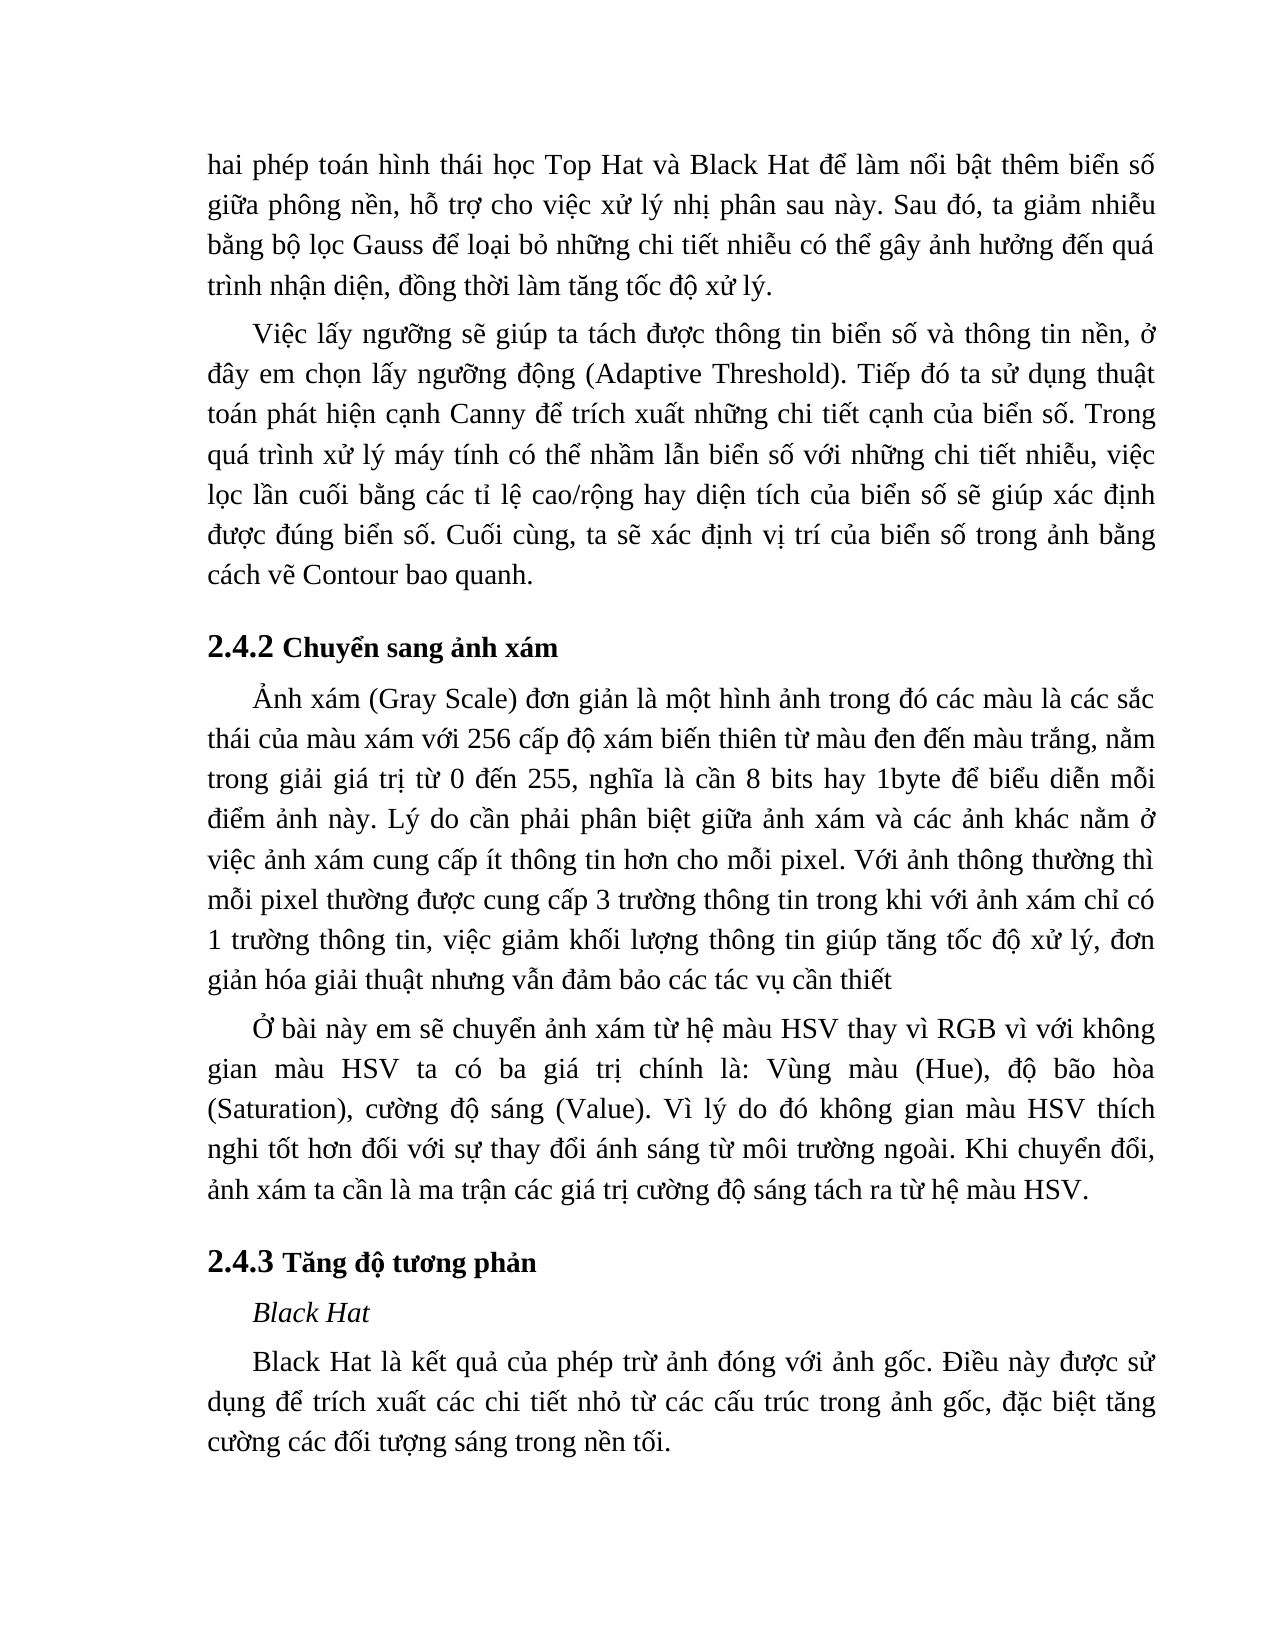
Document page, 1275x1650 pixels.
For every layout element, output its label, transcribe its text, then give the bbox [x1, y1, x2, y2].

text Ở bài này em sẽ chuyển ảnh xám từ hệ màu HSV thay vì RGB vì với không gian màu HSV ta có ba giá trị chính là: Vùng màu (Hue), độ bão hòa (Saturation), cường độ sáng (Value). Vì lý do đó không gian màu HSV thích nghi tốt hơn đối với sự thay đổi ánh sáng từ môi trường ngoài. Khi chuyển đổi, ảnh xám ta cần là ma trận các giá trị cường độ sáng tách ra từ hệ màu HSV. [207, 1011, 1156, 1205]
text Việc lấy ngưỡng sẽ giúp ta tách được thông tin biển số và thông tin nền, ở đây em chọn lấy ngưỡng động (Adaptive Threshold). Tiếp đó ta sử dụng thuật toán phát hiện cạnh Canny để trích xuất những chi tiết cạnh của biển số. Trong quá trình xử lý máy tính có thể nhầm lẫn biển số với những chi tiết nhiễu, việc lọc lần cuối bằng các tỉ lệ cao/rộng hay diện tích của biển số sẽ giúp xác định được đúng biển số. Cuối cùng, ta sẽ xác định vị trí của biển số trong ảnh bằng cách vẽ Contour bao quanh. [207, 316, 1156, 591]
subtitle Black Hat [207, 1296, 1156, 1329]
text Ảnh xám (Gray Scale) đơn giản là một hình ảnh trong đó các màu là các sắc thái của màu xám với 256 cấp độ xám biến thiên từ màu đen đến màu trắng, nằm trong giải giá trị từ 0 đến 255, nghĩa là cần 8 bits hay 1byte để biểu diễn mỗi điểm ảnh này. Lý do cần phải phân biệt giữa ảnh xám và các ảnh khác nằm ở việc ảnh xám cung cấp ít thông tin hơn cho mỗi pixel. Với ảnh thông thường thì mỗi pixel thường được cung cấp 3 trường thông tin trong khi với ảnh xám chỉ có 1 trường thông tin, việc giảm khối lượng thông tin giúp tăng tốc độ xử lý, đơn giản hóa giải thuật nhưng vẫn đảm bảo các tác vụ cần thiết [207, 681, 1156, 996]
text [207, 147, 1156, 301]
subtitle Tăng độ tương phản [207, 1241, 1156, 1279]
text Black Hat là kết quả của phép trừ ảnh đóng với ảnh gốc. Điều này được sử dụng để trích xuất các chi tiết nhỏ từ các cấu trúc trong ảnh gốc, đặc biệt tăng cường các đối tượng sáng trong nền tối. [207, 1344, 1156, 1458]
subtitle Chuyển sang ảnh xám [207, 627, 1156, 665]
